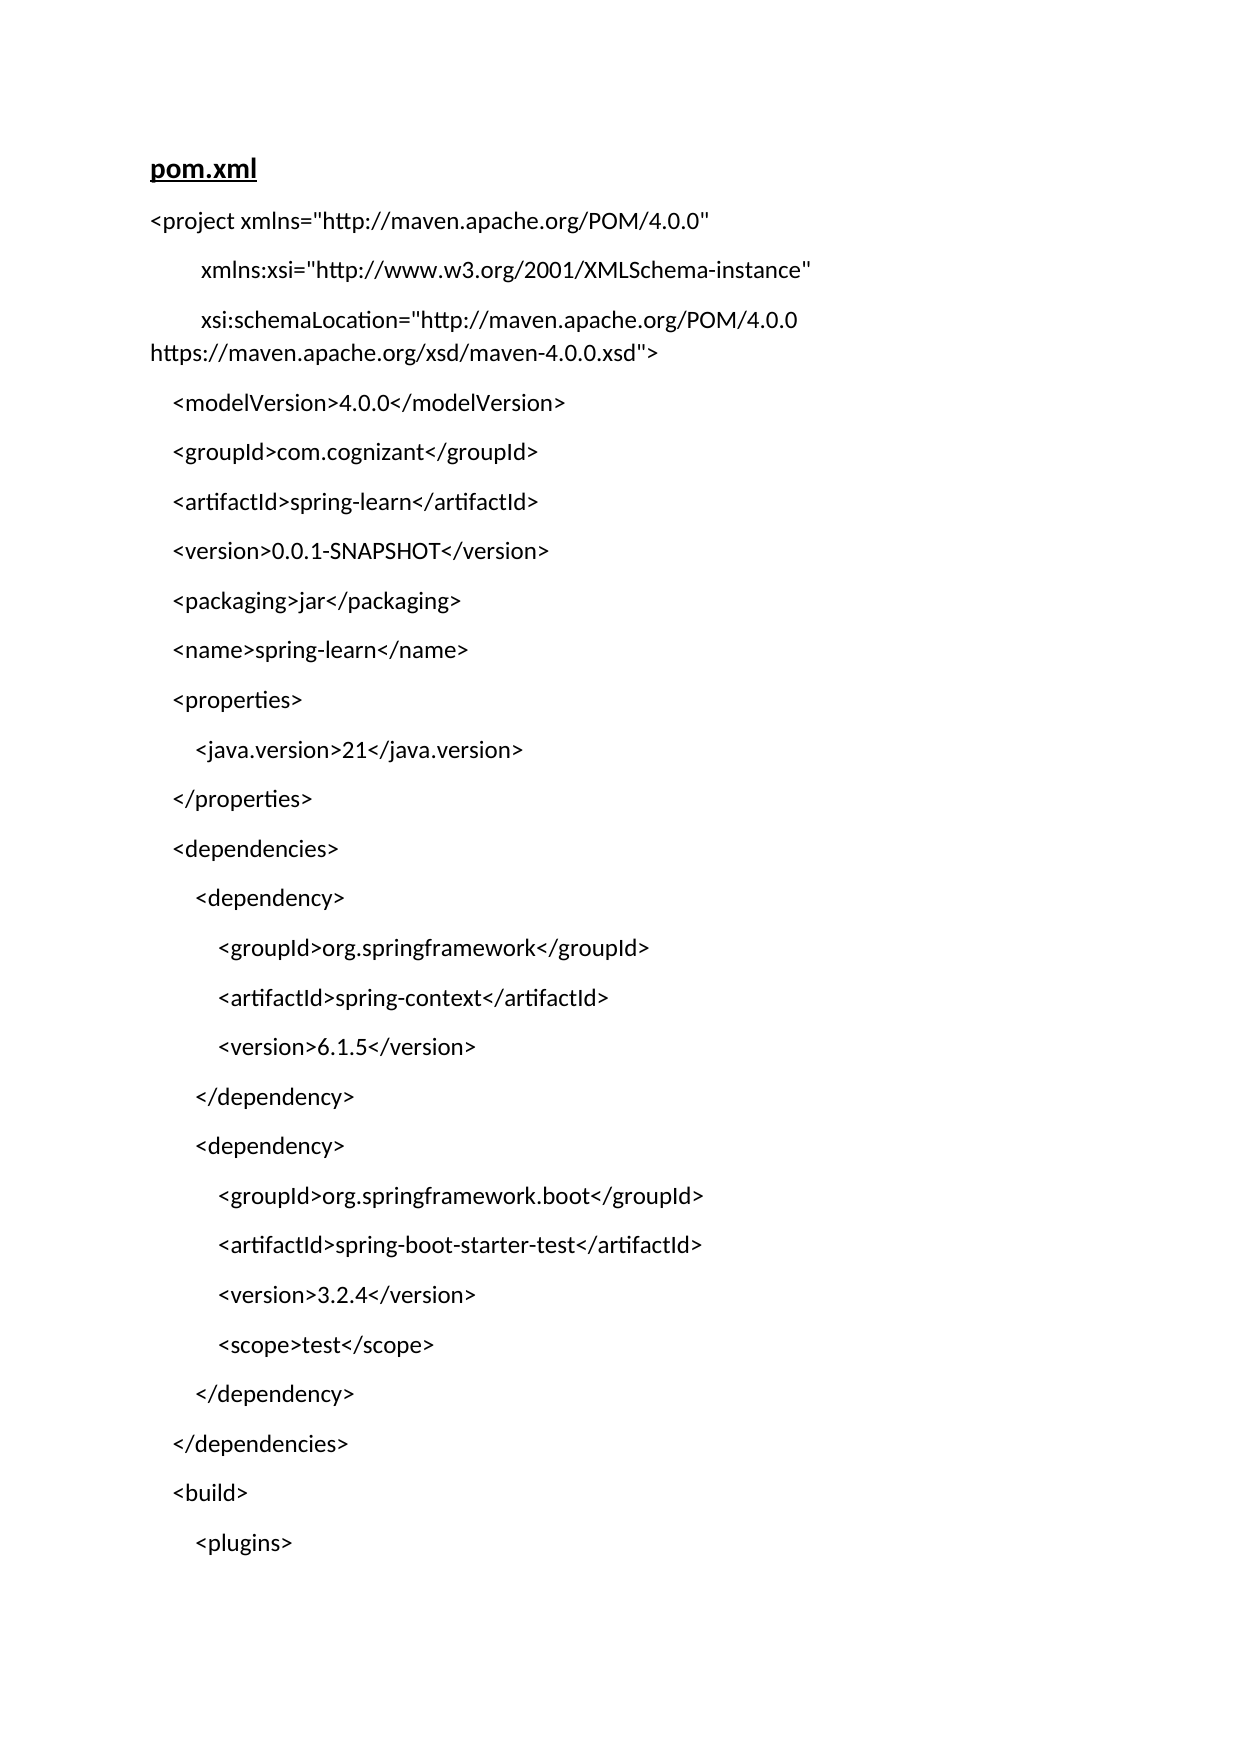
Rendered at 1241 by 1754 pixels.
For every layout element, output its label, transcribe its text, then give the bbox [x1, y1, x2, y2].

text <modelVersion>4.0.0</modelVersion> [150, 387, 1090, 417]
text <dependency> [150, 883, 1090, 913]
text <artifactId>spring-boot-starter-test</artifactId> [150, 1230, 1090, 1260]
text <dependencies> [150, 833, 1090, 863]
text pom.xml [150, 150, 1090, 186]
text xsi:schemaLocation="http://maven.apache.org/POM/4.0.0 https://maven.apache.org/xsd/maven-4.0.0.xsd"> [150, 304, 1090, 368]
text <version>0.0.1-SNAPSHOT</version> [150, 536, 1090, 566]
text <artifactId>spring-context</artifactId> [150, 982, 1090, 1012]
text <groupId>org.springframework</groupId> [150, 932, 1090, 963]
text </properties> [150, 783, 1090, 814]
text <build> [150, 1478, 1090, 1508]
text <version>3.2.4</version> [150, 1279, 1090, 1310]
text </dependencies> [150, 1428, 1090, 1458]
text <properties> [150, 684, 1090, 715]
text <plugins> [150, 1527, 1090, 1558]
text </dependency> [150, 1378, 1090, 1409]
text <groupId>com.cognizant</groupId> [150, 436, 1090, 467]
text xmlns:xsi="http://www.w3.org/2001/XMLSchema-instance" [150, 255, 1090, 285]
text <artifactId>spring-learn</artifactId> [150, 486, 1090, 516]
text <version>6.1.5</version> [150, 1031, 1090, 1062]
text <name>spring-learn</name> [150, 635, 1090, 665]
text <project xmlns="http://maven.apache.org/POM/4.0.0" [150, 205, 1090, 236]
text <scope>test</scope> [150, 1329, 1090, 1359]
text <groupId>org.springframework.boot</groupId> [150, 1180, 1090, 1211]
text <dependency> [150, 1131, 1090, 1161]
text </dependency> [150, 1081, 1090, 1111]
text <java.version>21</java.version> [150, 734, 1090, 764]
text <packaging>jar</packaging> [150, 585, 1090, 616]
